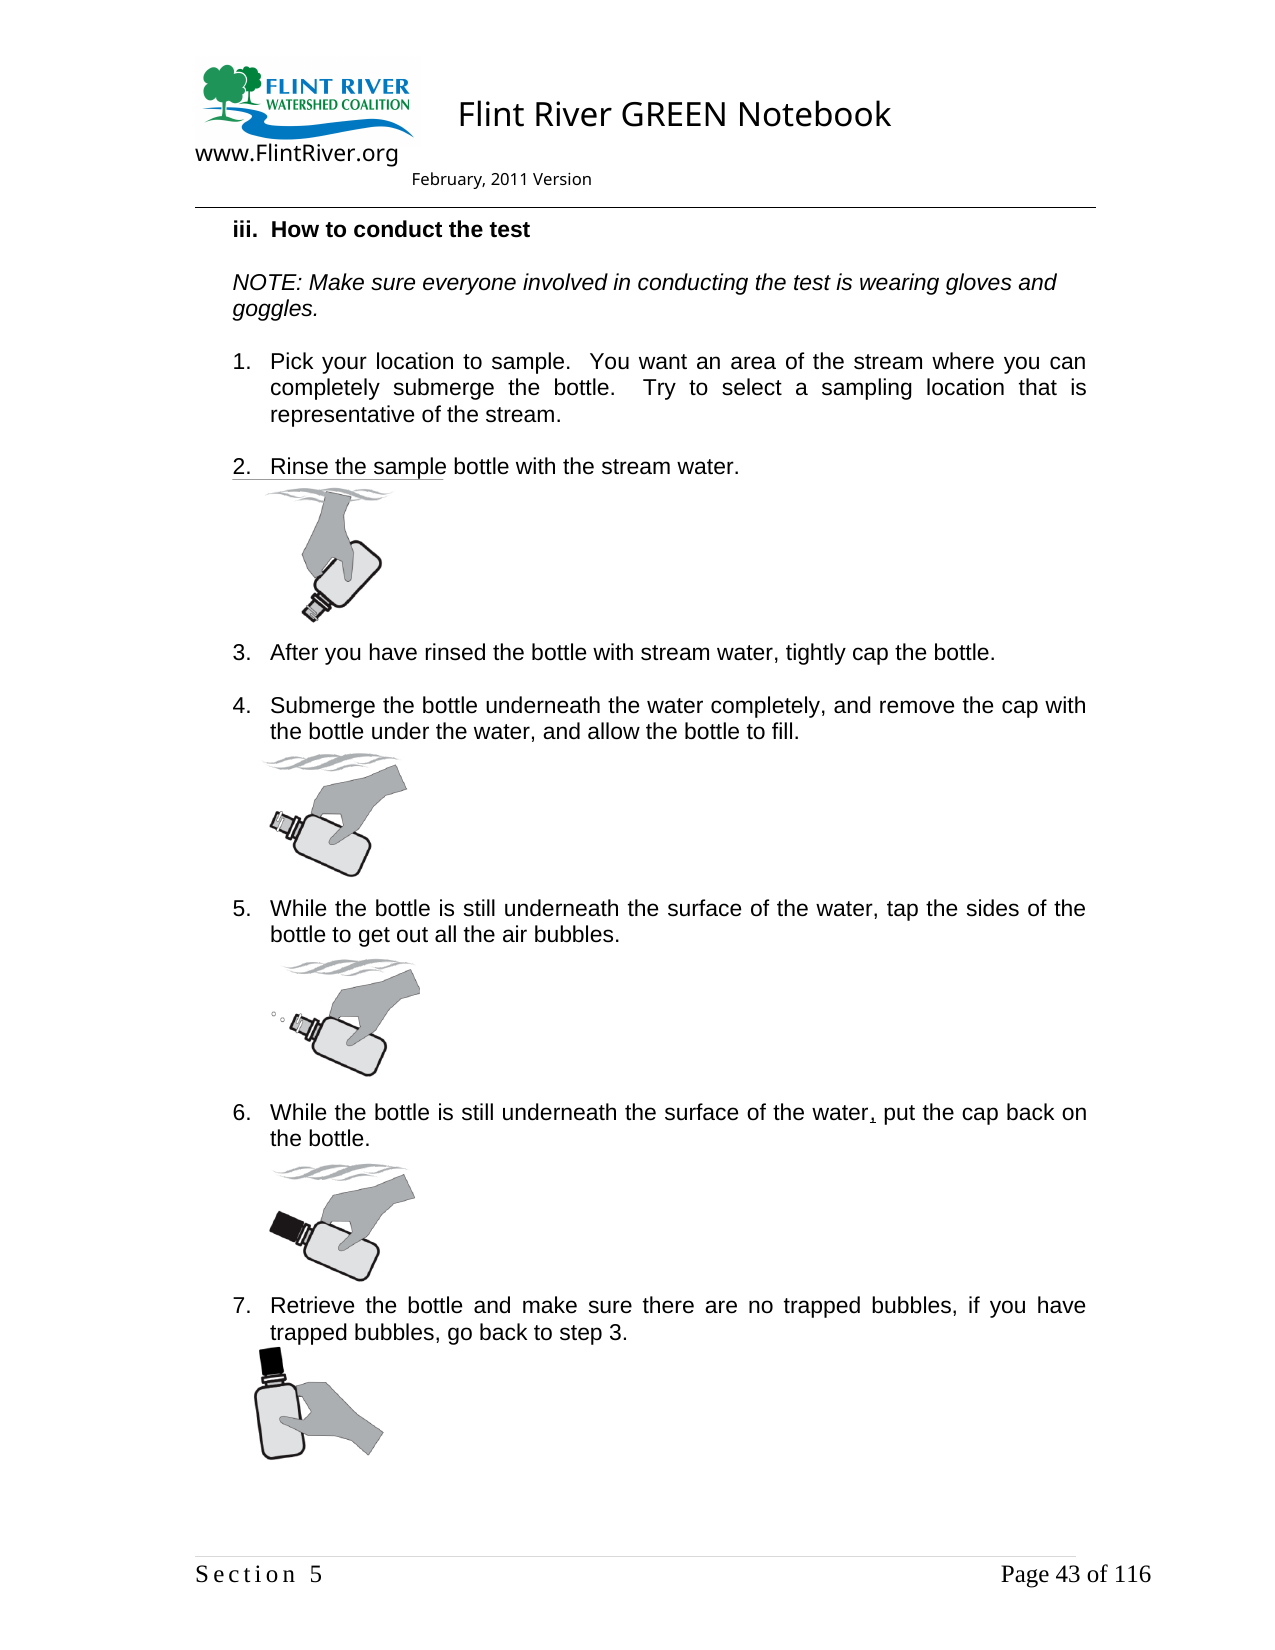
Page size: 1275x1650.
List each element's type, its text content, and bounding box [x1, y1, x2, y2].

text 4. Submerge the bottle underneath the water completely, and remove the cap with the bottle under the water, and allow the bottle to fill. [232, 692, 1087, 744]
text 3. After you have rinsed the bottle with stream water, tightly cap the bottle. [232, 639, 1087, 666]
picture [232, 479, 444, 640]
picture [195, 56, 421, 147]
picture [232, 1151, 420, 1293]
picture [232, 947, 420, 1099]
text 1. Pick your location to sample. You want an area of the stream where you can completely submerge the bottle. Try to select a sampling location that is representative of the stream. [232, 348, 1087, 427]
text iii. How to conduct the test [232, 216, 1087, 242]
picture [232, 1345, 416, 1477]
text 6. While the bottle is still underneath the surface of the water, put the cap back on the bottle. [232, 1099, 1087, 1152]
text NOTE: Make sure everyone involved in conducting the test is wearing gloves and goggles. [232, 269, 1087, 322]
picture [232, 744, 420, 895]
text 5. While the bottle is still underneath the surface of the water, tap the sides of the bottle to get out all the air bubbles. [232, 895, 1087, 947]
text 7. Retrieve the bottle and make sure there are no trapped bubbles, if you have trapped bubbles, go back to step 3. [232, 1292, 1087, 1345]
text 2. Rinse the sample bottle with the stream water. [232, 453, 1087, 480]
